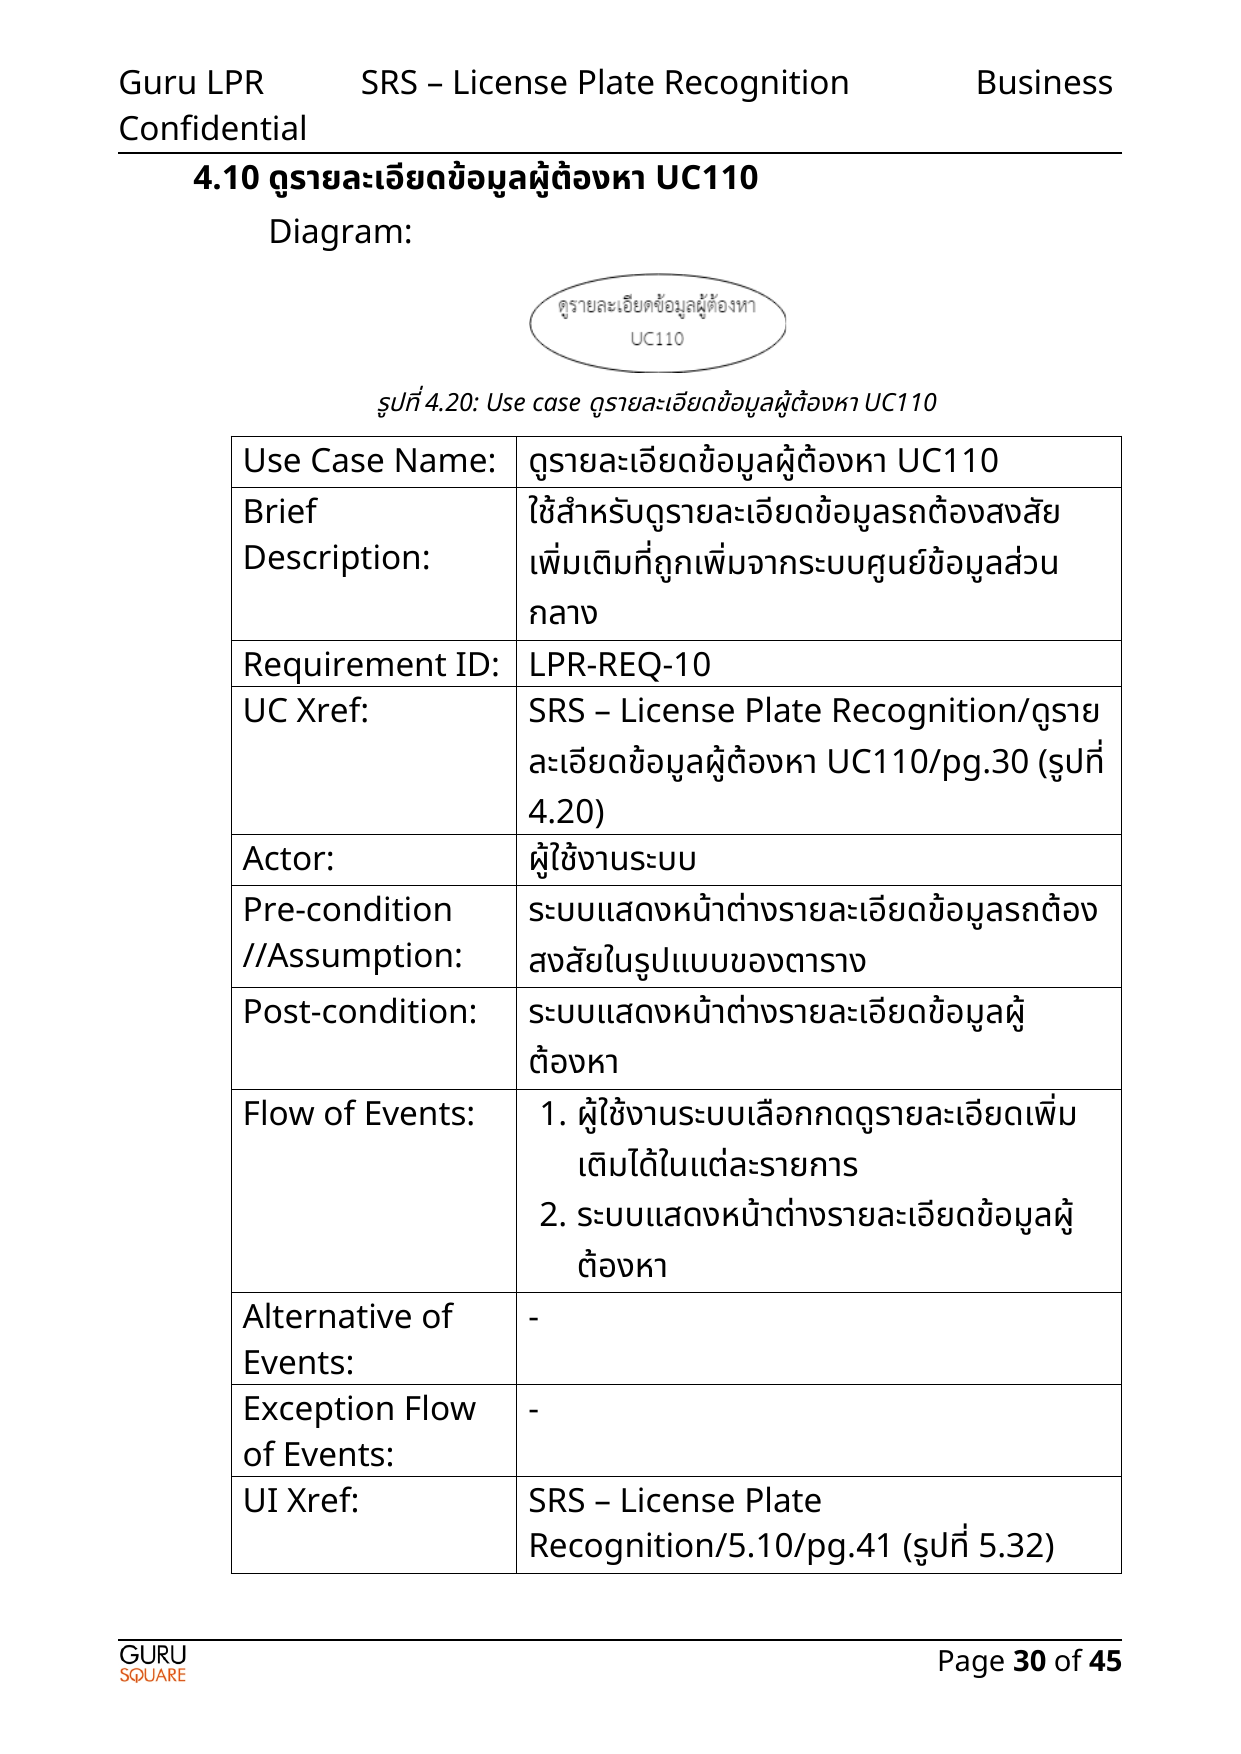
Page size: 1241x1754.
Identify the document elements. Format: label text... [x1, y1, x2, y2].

table_cell Actor: [232, 835, 516, 885]
table_cell Post-condition: [232, 988, 516, 1089]
picture [118, 1642, 188, 1684]
table_header Use Case Name: [232, 437, 516, 487]
table_header ดูรายละเอียดข้อมูลผู้ต้องหา UC110 [517, 437, 1121, 487]
table_cell Requirement ID: [232, 641, 516, 686]
table_cell Alternative of Events: [232, 1293, 516, 1384]
table_cell Flow of Events: [232, 1090, 516, 1292]
table_cell - [517, 1293, 1121, 1384]
subtitle ดูรายละเอียดข้อมูลผู้ต้องหา UC110 [193, 154, 1122, 204]
table_cell Brief Description: [232, 488, 516, 639]
table_cell LPR-REQ-10 [517, 641, 1121, 686]
table_cell ระบบแสดงหน้าต่างรายละเอียดข้อมูลผู้ต้องหา [517, 988, 1121, 1089]
table_cell UC Xref: [232, 687, 516, 834]
text Diagram: [268, 208, 1122, 254]
picture [529, 273, 787, 373]
table_cell ใช้สำหรับดูรายละเอียดข้อมูลรถต้องสงสัยเพิ่มเติมที่ถูกเพิ่มจากระบบศูนย์ข้อมูลส่วนกลาง [517, 488, 1121, 639]
table_cell - [517, 1385, 1121, 1476]
table_cell UI Xref: [232, 1477, 516, 1573]
table_cell ผู้ใช้งานระบบเลือกกดดูรายละเอียดเพิ่มเติมได้ในแต่ละรายการ ระบบแสดงหน้าต่างรายละเอียดข้อมูลผู้ต้องหา [517, 1090, 1121, 1292]
table_cell ผู้ใช้งานระบบ [517, 835, 1121, 885]
table_cell ระบบแสดงหน้าต่างรายละเอียดข้อมูลรถต้องสงสัยในรูปแบบของตาราง [517, 886, 1121, 987]
table_cell Exception Flow of Events: [232, 1385, 516, 1476]
table_cell Pre-condition //Assumption: [232, 886, 516, 987]
